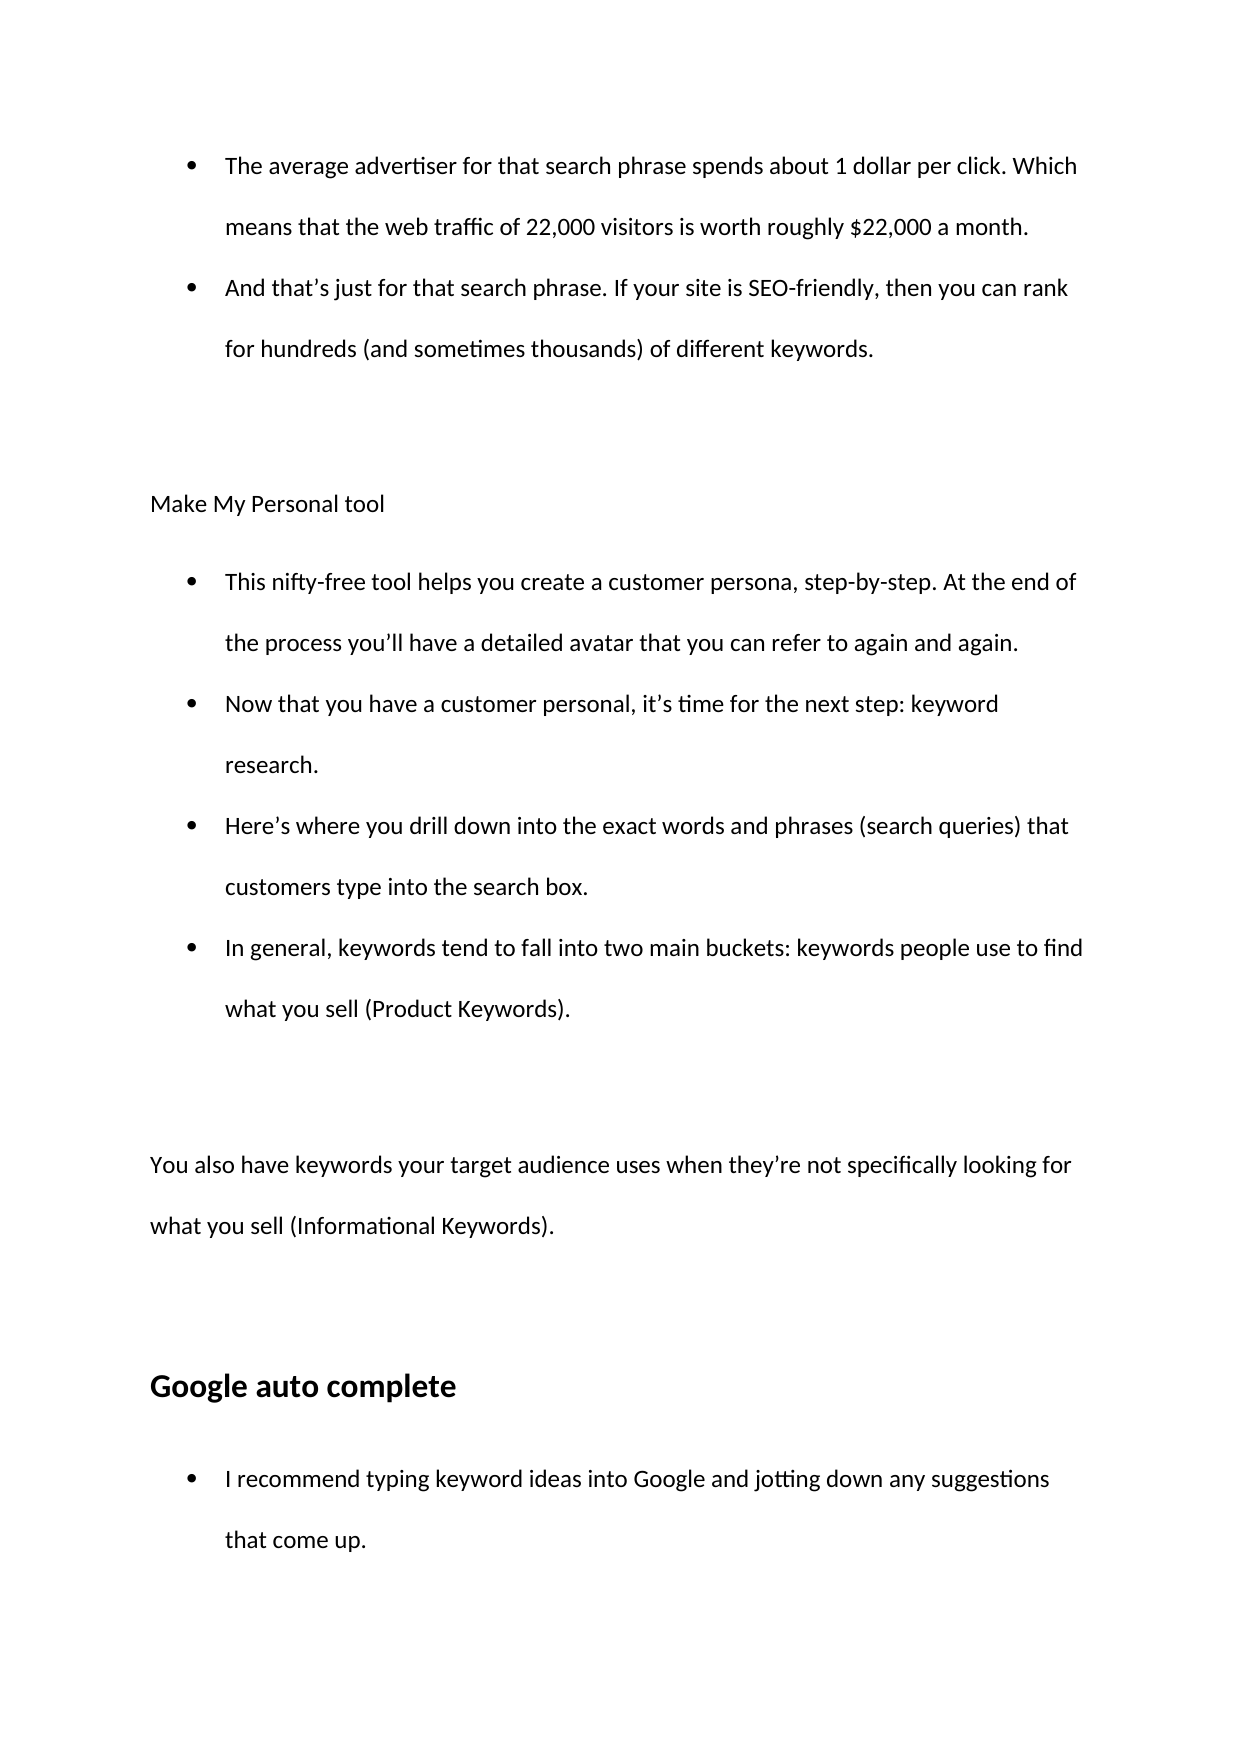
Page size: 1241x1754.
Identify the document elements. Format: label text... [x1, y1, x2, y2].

list In general, keywords tend to fall into two main buckets: keywords people use to find what you sell (Product Keywords). [187, 932, 1090, 1024]
list The average advertiser for that search phrase spends about 1 dollar per click. Which means that the web traffic of 22,000 visitors is worth roughly $22,000 a month. [187, 150, 1090, 242]
text Google auto complete [150, 1365, 1090, 1406]
text You also have keywords your target audience uses when they’re not specifically looking for what you sell (Informational Keywords). [150, 1149, 1090, 1241]
list I recommend typing keyword ideas into Google and jotting down any suggestions that come up. [187, 1463, 1090, 1555]
list This nifty-free tool helps you create a customer persona, step-by-step. At the end of the process you’ll have a detailed avatar that you can refer to again and again. [187, 566, 1090, 658]
text Make My Personal tool [150, 488, 1090, 519]
list Now that you have a customer personal, it’s time for the next step: keyword research. [187, 688, 1090, 780]
list And that’s just for that search phrase. If your site is SEO-friendly, then you can rank for hundreds (and sometimes thousands) of different keywords. [187, 272, 1090, 364]
list Here’s where you drill down into the exact words and phrases (search queries) that customers type into the search box. [187, 810, 1090, 902]
